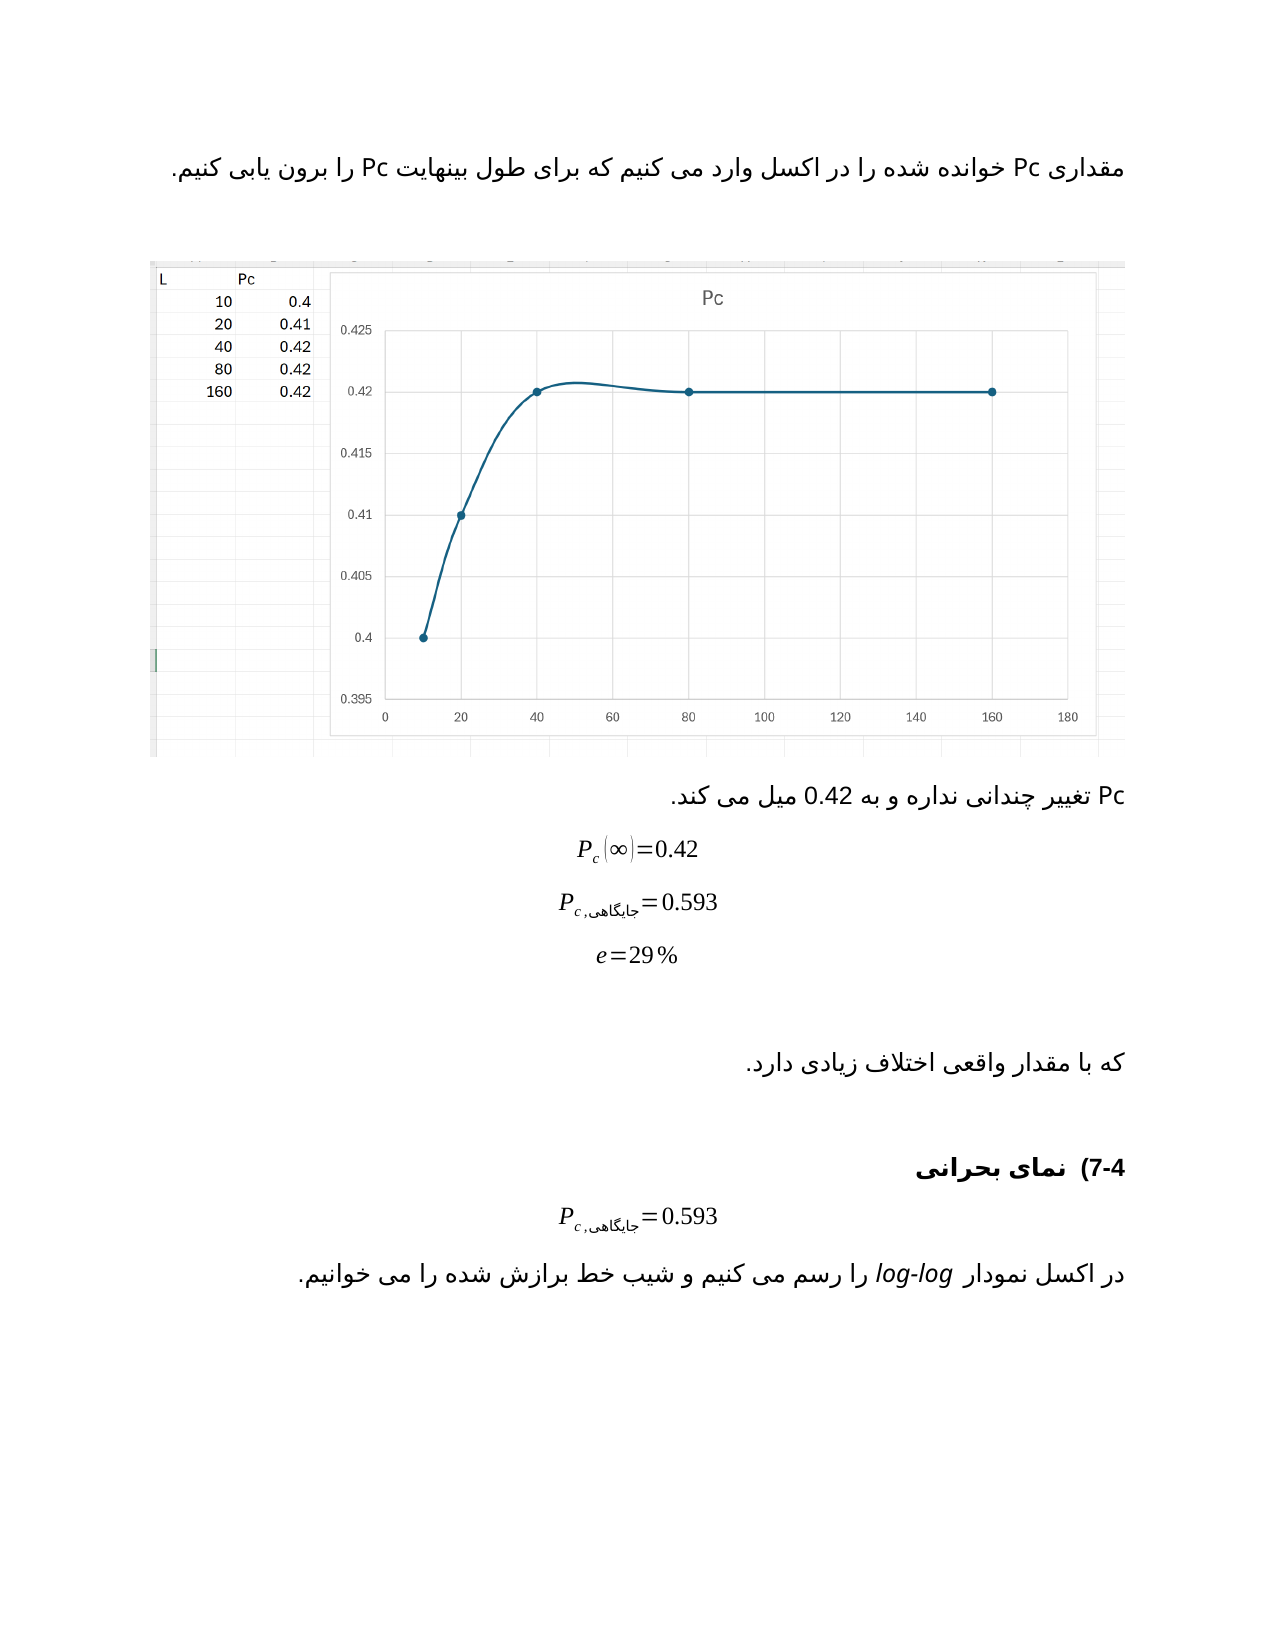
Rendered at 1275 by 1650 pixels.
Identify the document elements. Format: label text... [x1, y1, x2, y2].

picture [150, 261, 1125, 757]
text 7-4) نمای بحرانی [150, 1153, 1125, 1182]
text که با مقدار واقعی اختلاف زیادی دارد. [150, 1048, 1125, 1077]
text مقداری Pc خوانده شده را در اکسل وارد می کنیم که برای طول بینهایت Pc را برون یابی کنیم. [150, 150, 1125, 184]
text Pc تغییر چندانی نداره و به 0.42 میل می کند. [150, 778, 1125, 812]
text در اکسل نمودار log-log را رسم می کنیم و شیب خط برازش شده را می خوانیم. [150, 1256, 1125, 1290]
